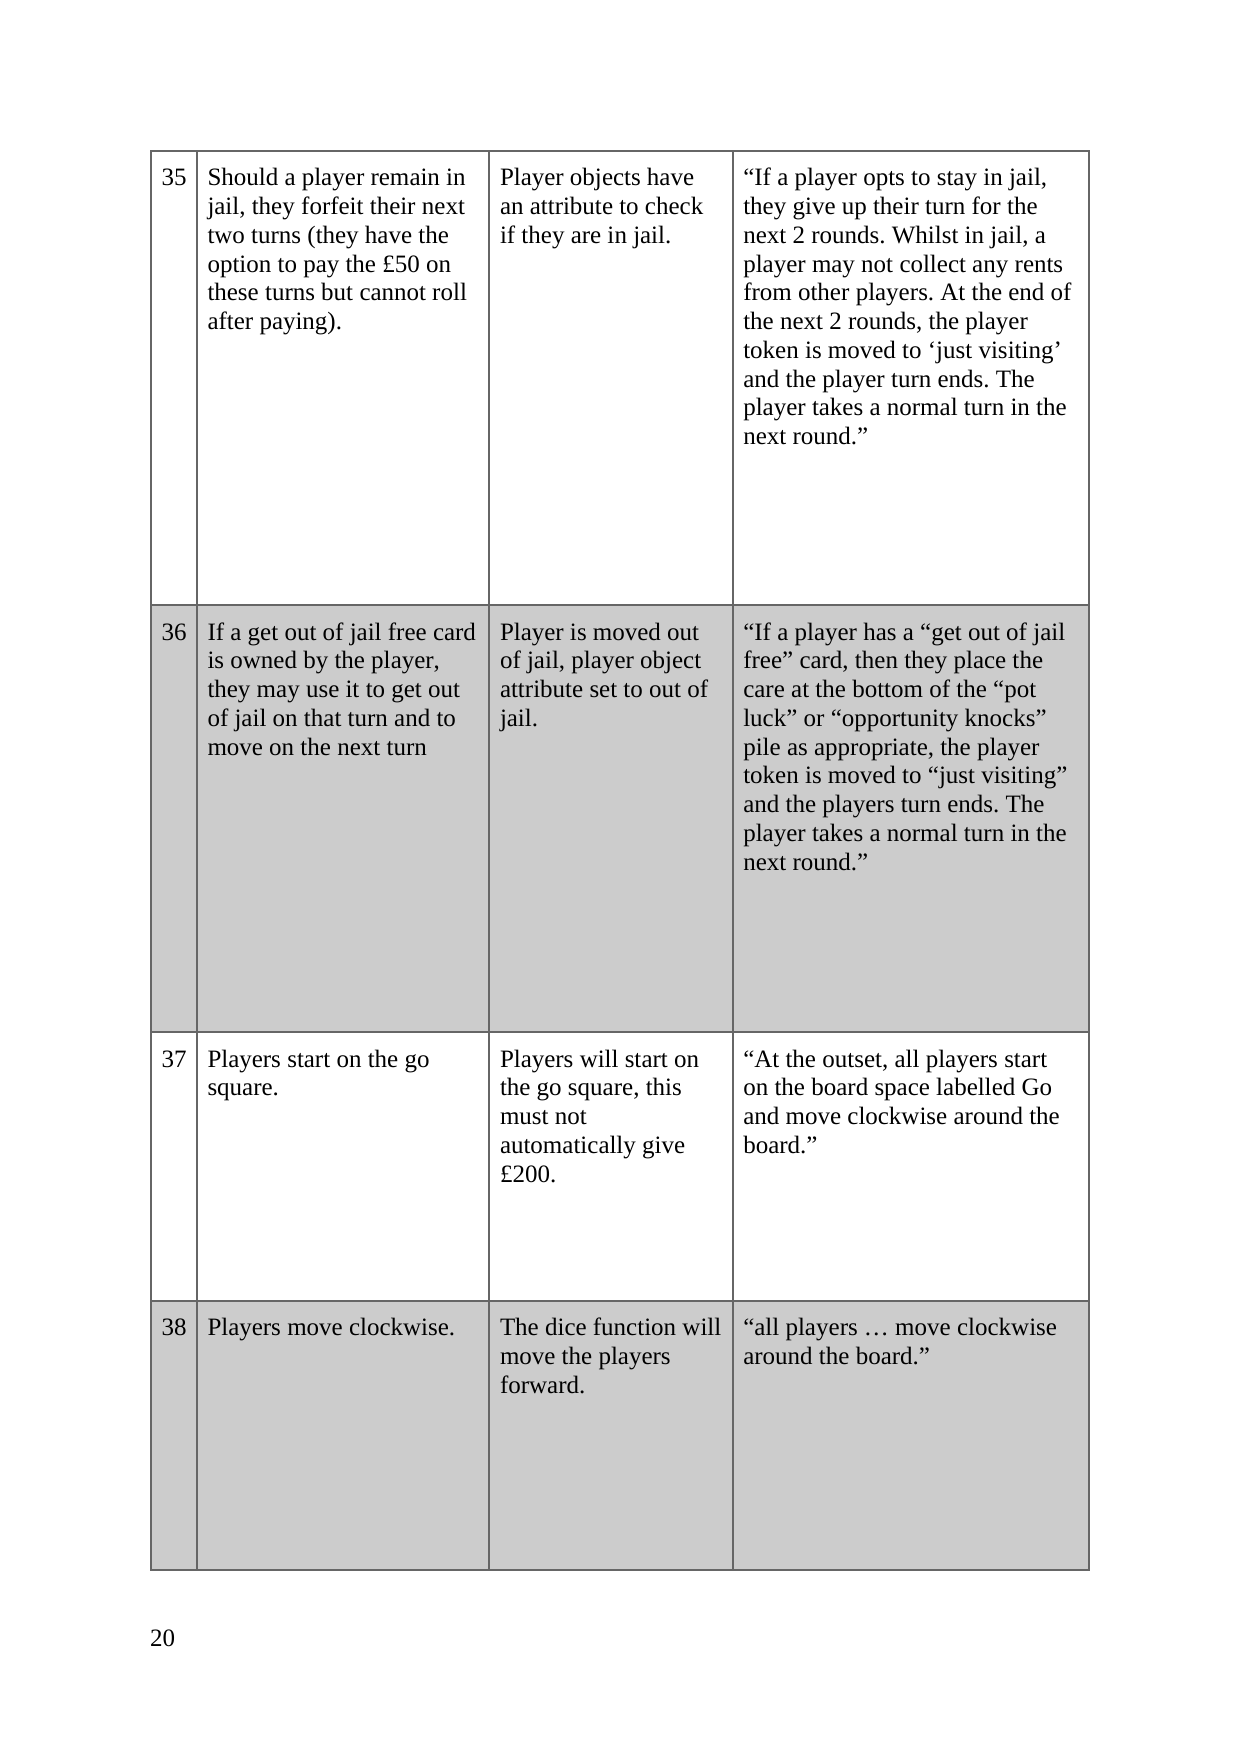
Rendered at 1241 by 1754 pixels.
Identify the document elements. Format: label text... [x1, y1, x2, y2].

table_cell The dice function will move the players forward. [490, 1302, 732, 1569]
table_cell “all players … move clockwise around the board.” [734, 1302, 1088, 1569]
table_cell Players will start on the go square, this must not automatically give £200. [490, 1033, 732, 1300]
table_cell Players move clockwise. [198, 1302, 488, 1569]
table_cell Players start on the go square. [198, 1033, 488, 1300]
table_cell 36 [152, 606, 196, 1031]
table_cell Player is moved out of jail, player object attribute set to out of jail. [490, 606, 732, 1031]
table_cell “If a player opts to stay in jail, they give up their turn for the next 2 rounds. Whilst in jail, a player may not collect any rents from other players. At the end of the next 2 rounds, the player token is moved to ‘just visiting’ and the player turn ends. The player takes a normal turn in the next round.” [734, 152, 1088, 604]
table_cell Should a player remain in jail, they forfeit their next two turns (they have the option to pay the £50 on these turns but cannot roll after paying). [198, 152, 488, 604]
table_cell “At the outset, all players start on the board space labelled Go and move clockwise around the board.” [734, 1033, 1088, 1300]
table_cell 37 [152, 1033, 196, 1300]
table_cell If a get out of jail free card is owned by the player, they may use it to get out of jail on that turn and to move on the next turn [198, 606, 488, 1031]
table_cell “If a player has a “get out of jail free” card, then they place the care at the bottom of the “pot luck” or “opportunity knocks” pile as appropriate, the player token is moved to “just visiting” and the players turn ends. The player takes a normal turn in the next round.” [734, 606, 1088, 1031]
table_cell 35 [152, 152, 196, 604]
table_cell 38 [152, 1302, 196, 1569]
table_cell Player objects have an attribute to check if they are in jail. [490, 152, 732, 604]
